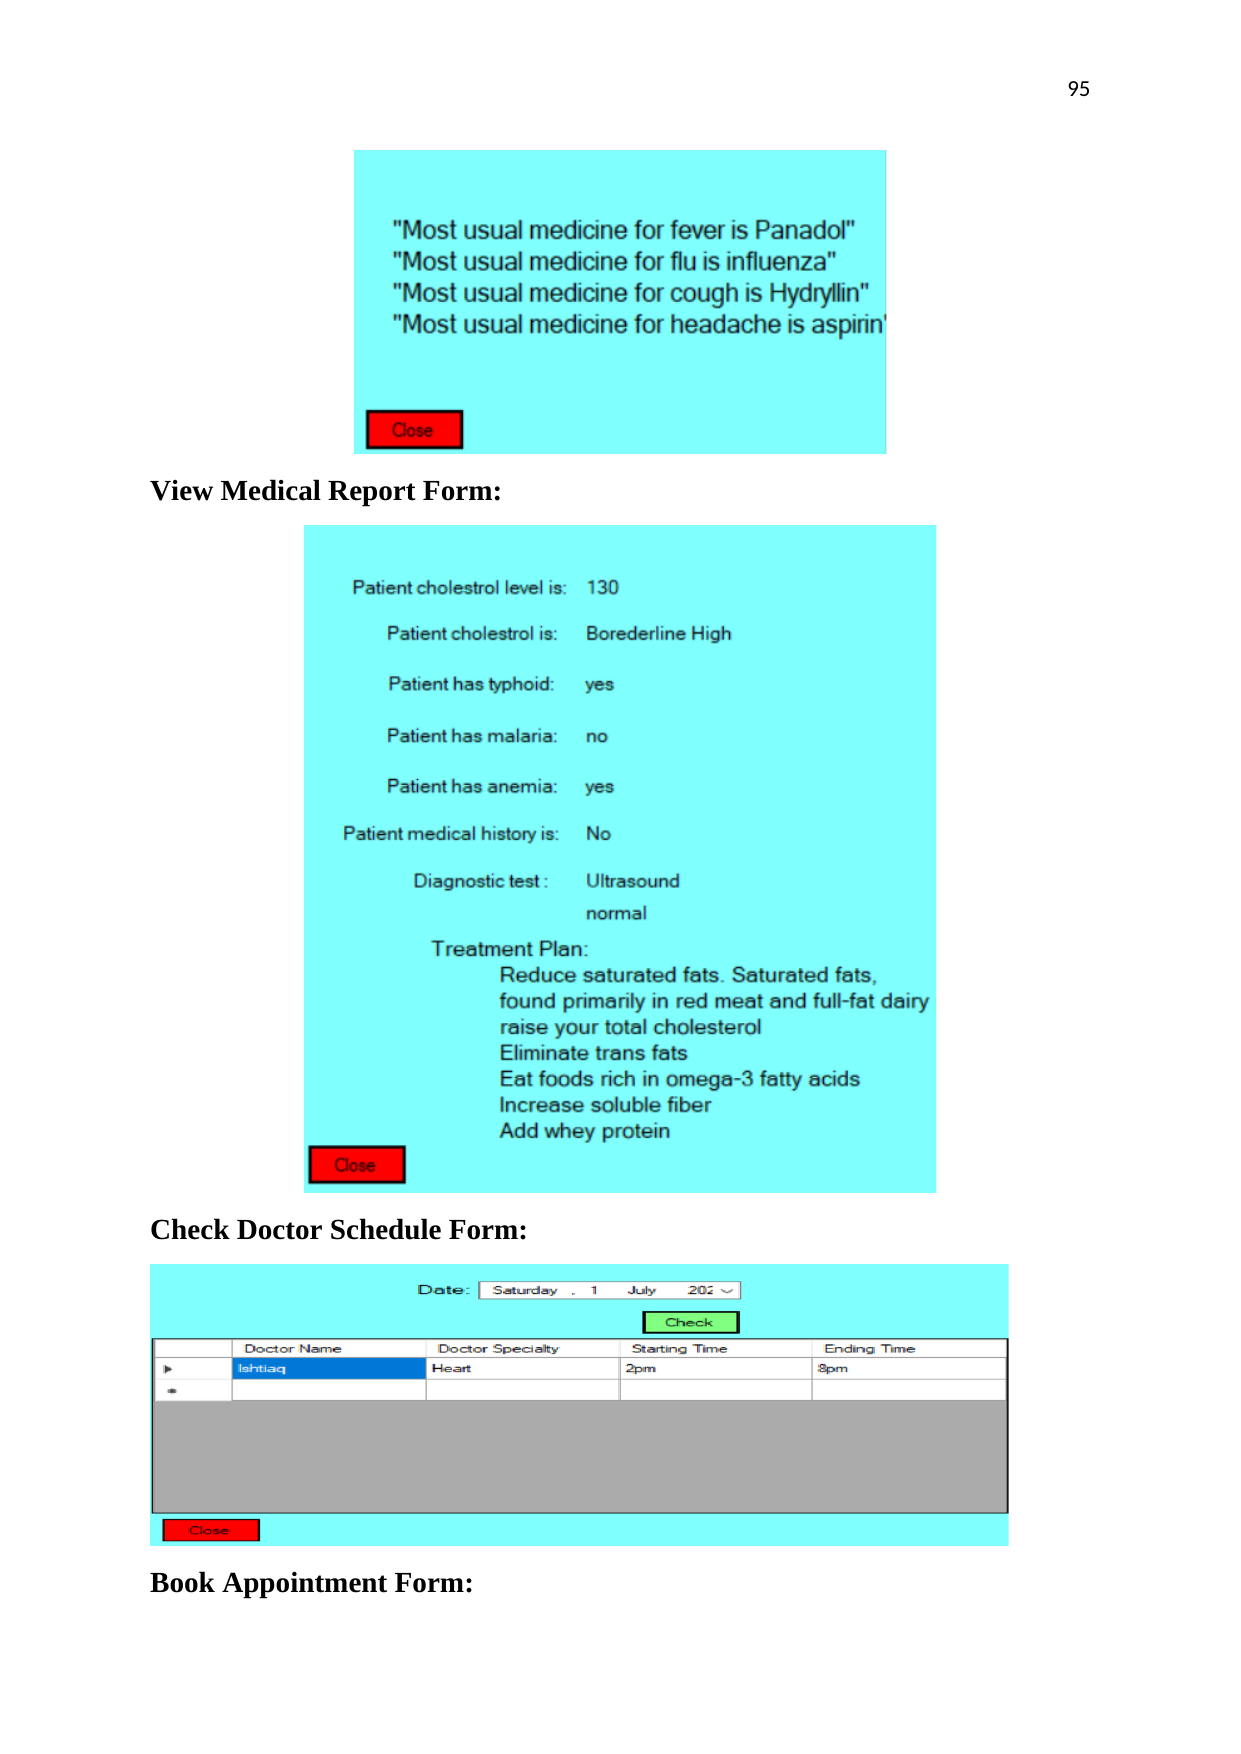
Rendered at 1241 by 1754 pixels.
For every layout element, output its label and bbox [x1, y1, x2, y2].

picture [303, 525, 937, 1193]
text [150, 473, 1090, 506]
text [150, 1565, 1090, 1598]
picture [353, 150, 887, 454]
picture [150, 1264, 1009, 1546]
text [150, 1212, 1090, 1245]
